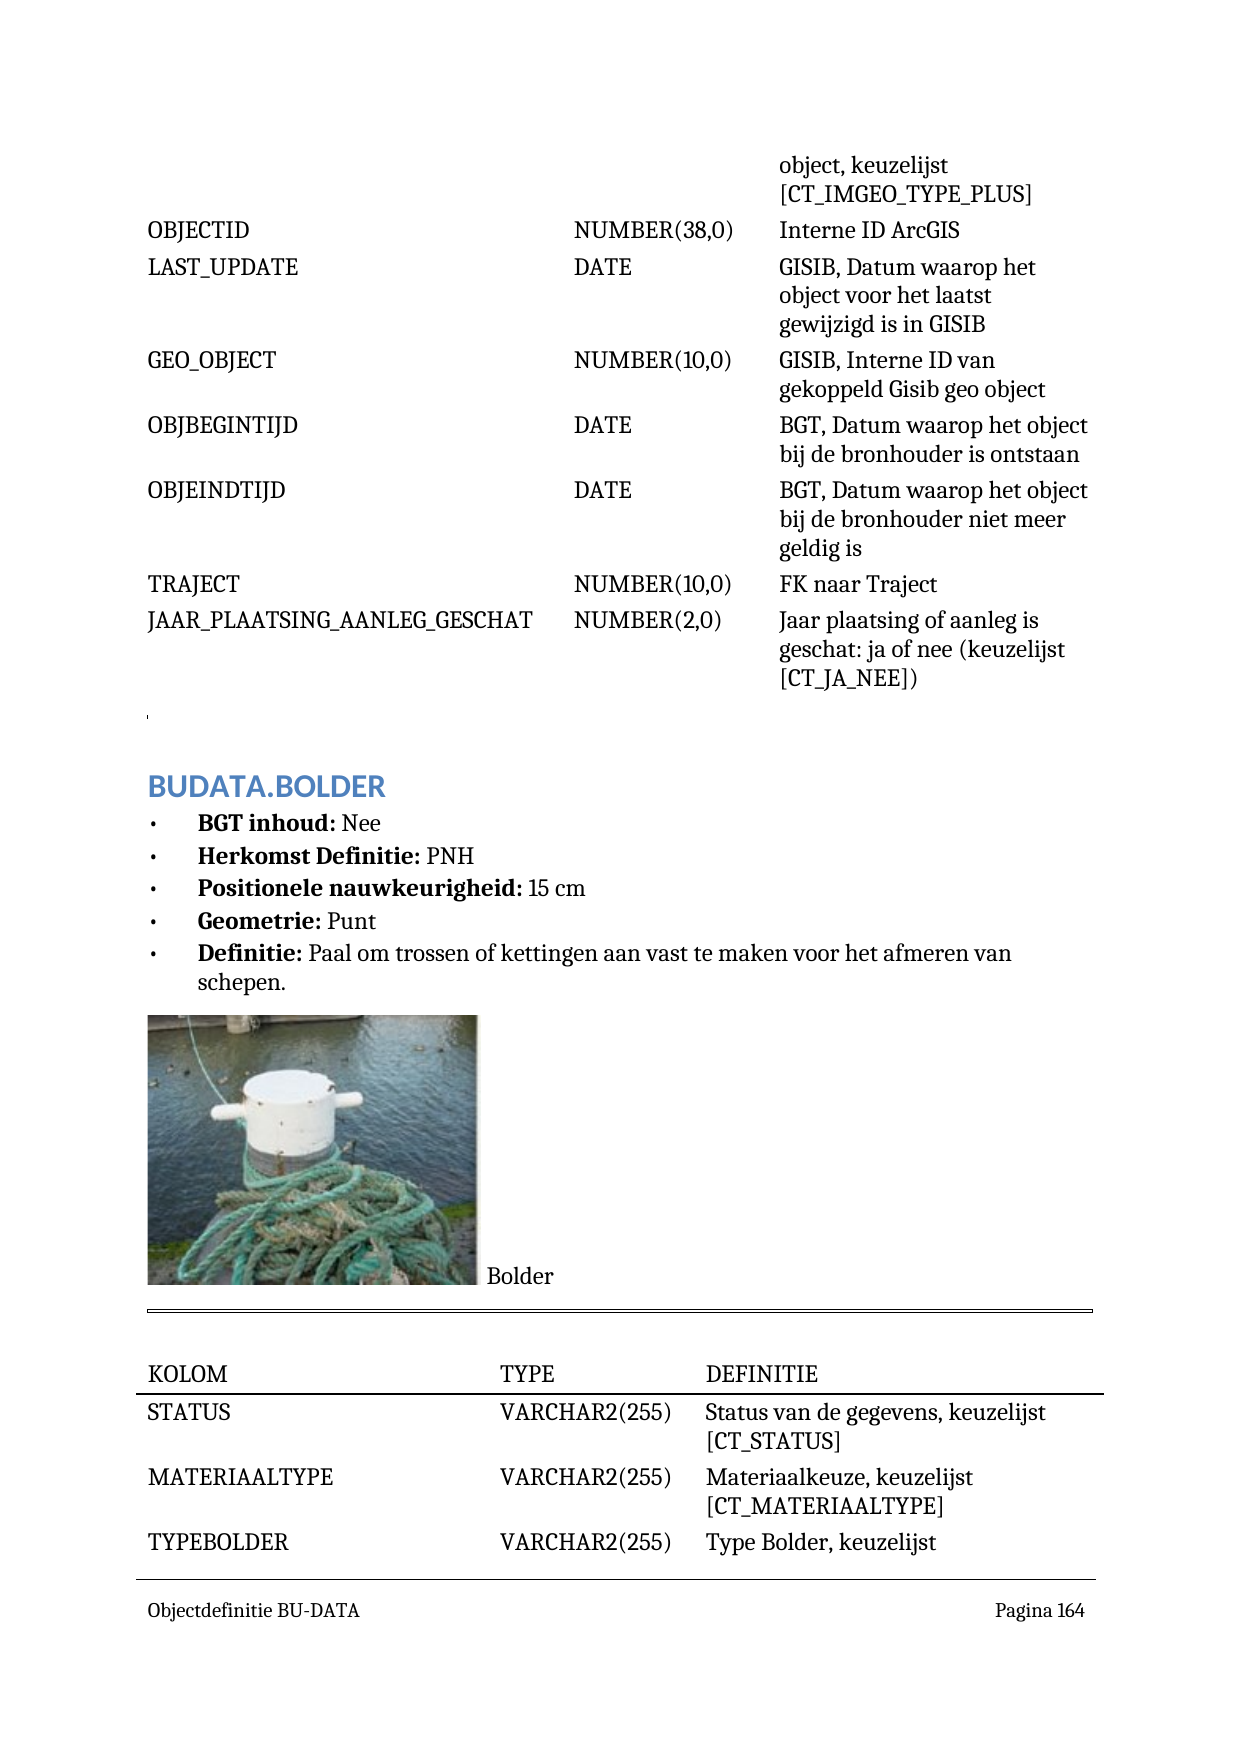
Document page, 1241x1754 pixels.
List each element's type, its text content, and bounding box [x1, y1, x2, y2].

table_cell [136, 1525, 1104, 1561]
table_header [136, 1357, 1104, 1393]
list Herkomst Definitie: PNH [148, 842, 1093, 870]
list BGT inhoud: Nee [148, 809, 1093, 838]
list Geometrie: Punt [148, 907, 1093, 935]
subtitle BUDATA.BOLDER [148, 765, 1093, 805]
list Positionele nauwkeurigheid: 15 cm [148, 874, 1093, 903]
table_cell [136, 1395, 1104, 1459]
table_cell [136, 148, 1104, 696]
list Definitie: Paal om trossen of kettingen aan vast te maken voor het afmeren van schepen. [148, 939, 1093, 997]
picture [147, 1015, 481, 1285]
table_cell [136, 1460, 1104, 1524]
